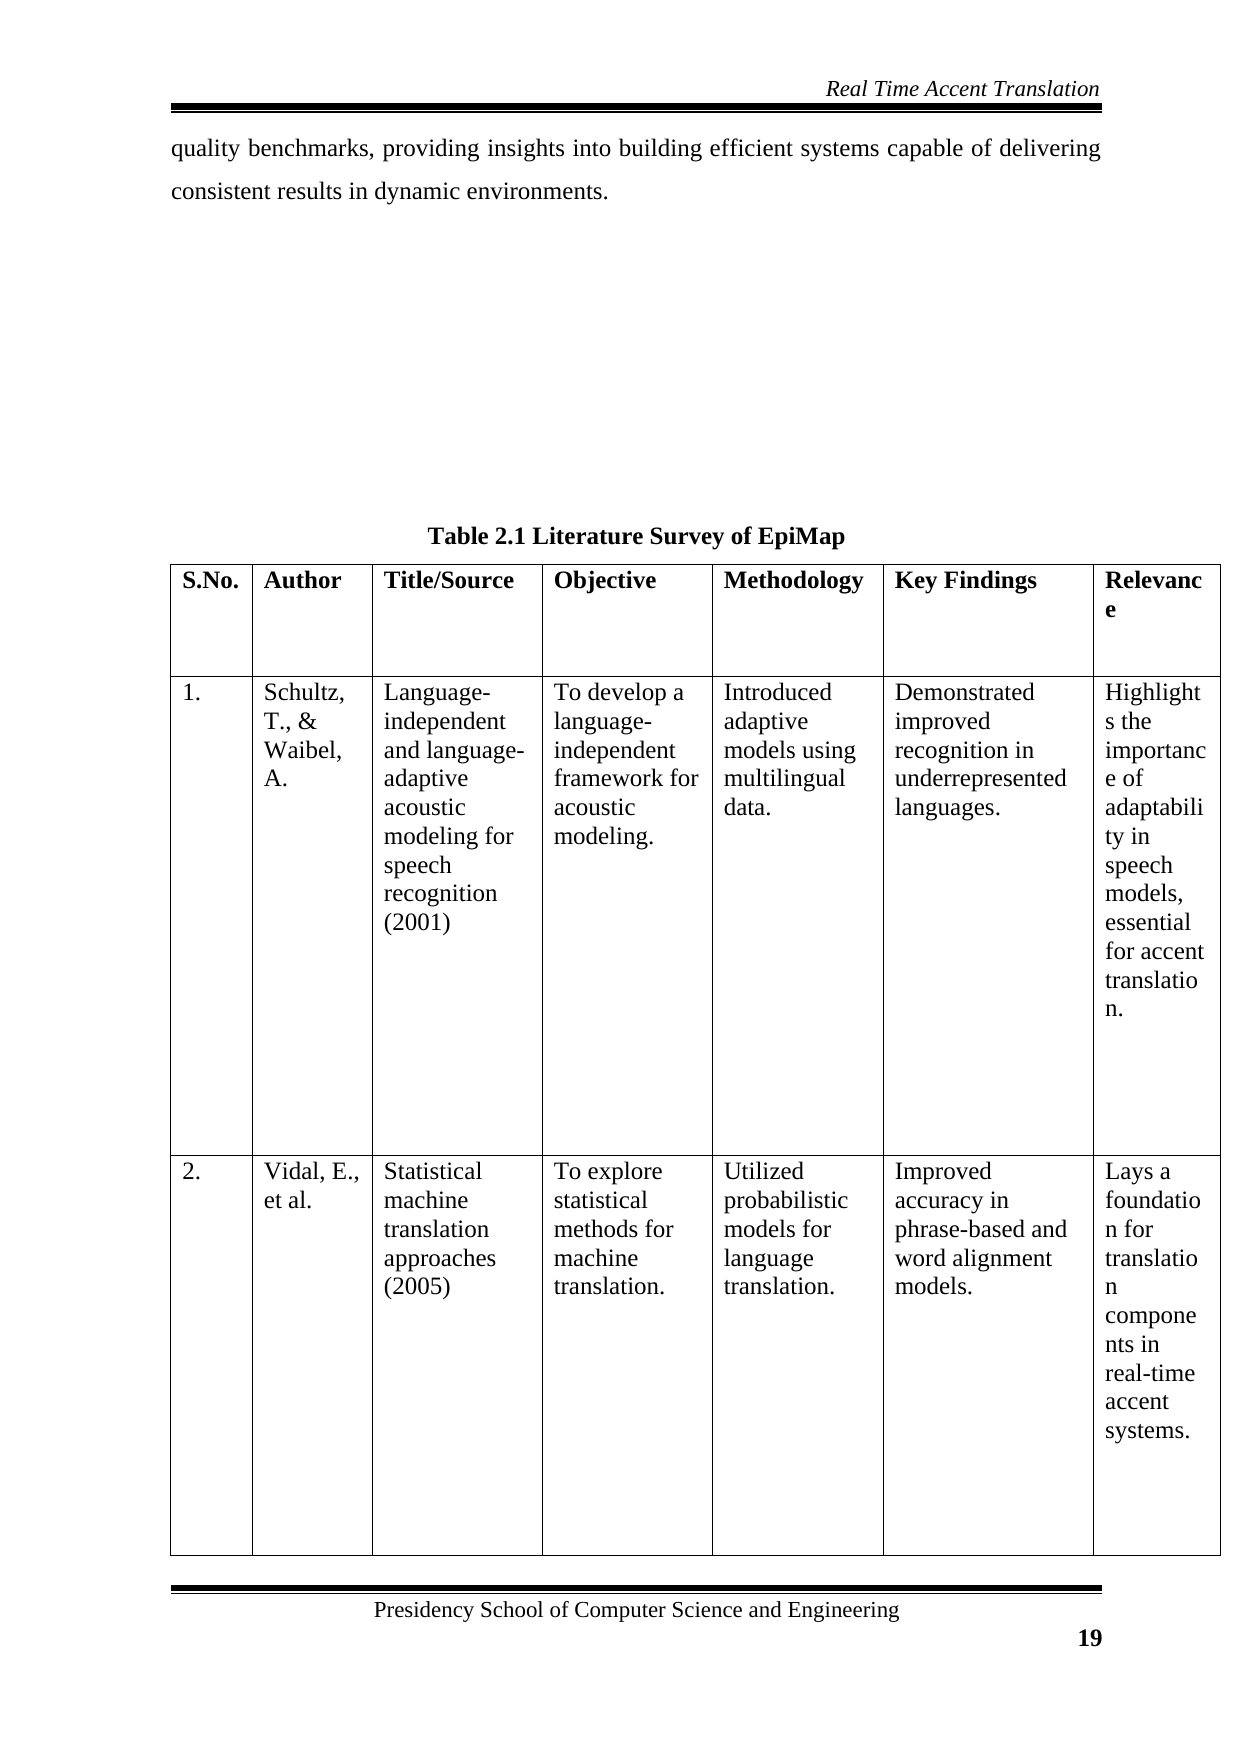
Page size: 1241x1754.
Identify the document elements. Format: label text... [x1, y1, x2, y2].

table_cell Utilized probabilistic models for language translation. [713, 1156, 883, 1555]
table_cell Lays a foundation for translation components in real-time accent systems. [1094, 1156, 1220, 1555]
table_cell Vidal, E., et al. [253, 1156, 372, 1555]
table_cell Improved accuracy in phrase-based and word alignment models. [884, 1156, 1093, 1555]
table_cell Introduced adaptive models using multilingual data. [713, 677, 883, 1155]
table_cell Language-independent and language-adaptive acoustic modeling for speech recognition (2001) [373, 677, 542, 1155]
table_cell To develop a language-independent framework for acoustic modeling. [543, 677, 712, 1155]
table_cell To explore statistical methods for machine translation. [543, 1156, 712, 1555]
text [171, 133, 1102, 205]
table_header Author [253, 565, 372, 676]
table_header Objective [543, 565, 712, 676]
table_header S.No. [171, 565, 252, 676]
table_cell Schultz, T., & Waibel, A. [253, 677, 372, 1155]
table_cell Demonstrated improved recognition in underrepresented languages. [884, 677, 1093, 1155]
table_header Key Findings [884, 565, 1093, 676]
table_cell Statistical machine translation approaches (2005) [373, 1156, 542, 1555]
table_header Relevance [1094, 565, 1220, 676]
table_header Title/Source [373, 565, 542, 676]
table_cell 1. [171, 677, 252, 1155]
text Table 2.1 Literature Survey of EpiMap [171, 521, 1102, 550]
table_cell Highlights the importance of adaptability in speech models, essential for accent translation. [1094, 677, 1220, 1155]
table_header Methodology [713, 565, 883, 676]
table_cell 2. [171, 1156, 252, 1555]
